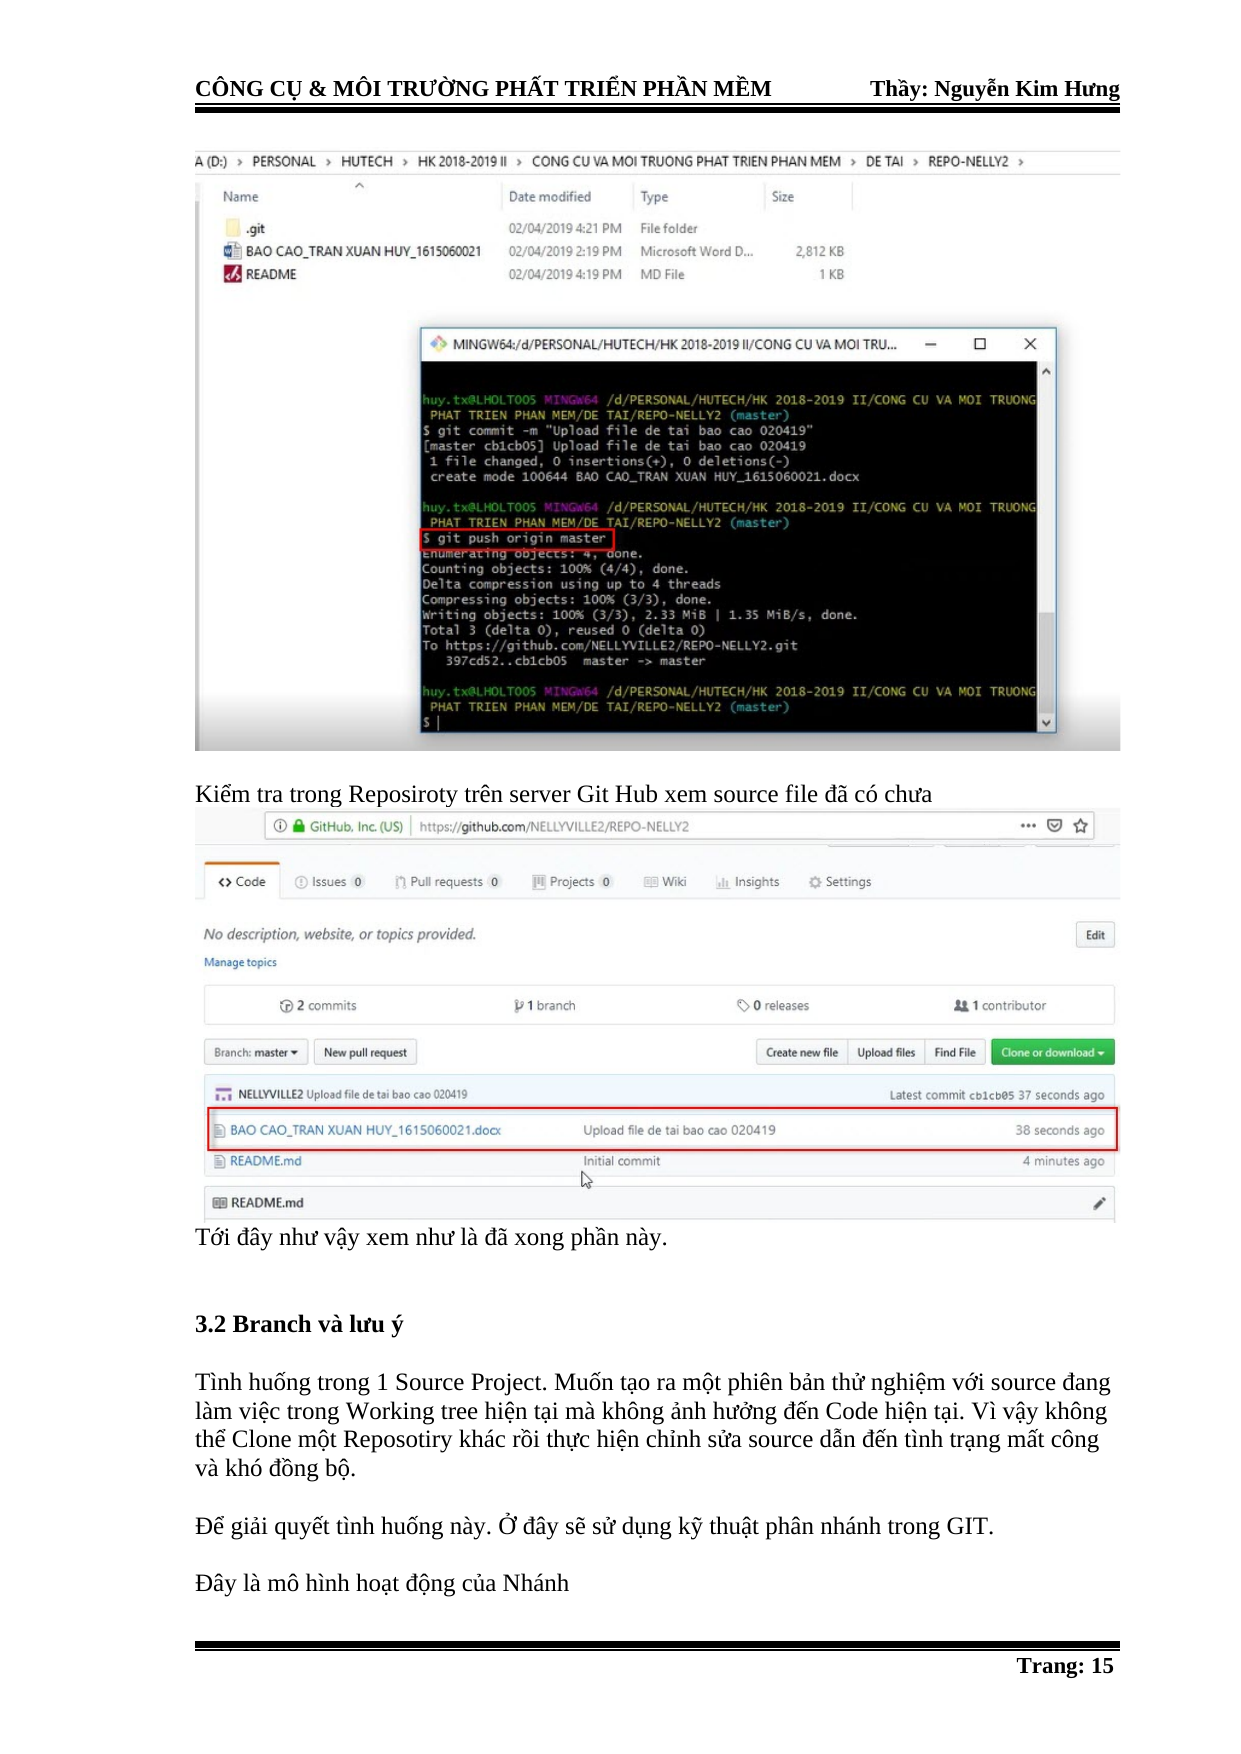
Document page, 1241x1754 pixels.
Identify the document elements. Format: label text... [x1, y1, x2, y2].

text Tình huống trong 1 Source Project. Muốn tạo ra một phiên bản thử nghiệm với source đang làm việc trong Working tree hiện tại mà không ảnh hưởng đến Code hiện tại. Vì vậy không thể Clone một Reposotiry khác rồi thực hiện chỉnh sửa source dẫn đến tình trạng mất công và khó đồng bộ. [195, 1367, 1120, 1482]
text Tới đây như vậy xem như là đã xong phần này. [195, 1223, 1120, 1251]
text 3.2 Branch và lưu ý [195, 1309, 1120, 1338]
text Đây là mô hình hoạt động của Nhánh [195, 1568, 1120, 1597]
text Để giải quyết tình huống này. Ở đây sẽ sử dụng kỹ thuật phân nhánh trong GIT. [195, 1511, 1120, 1539]
picture [195, 147, 1121, 751]
text Kiểm tra trong Reposiroty trên server Git Hub xem source file đã có chưa [195, 779, 1120, 807]
picture [195, 807, 1121, 1223]
